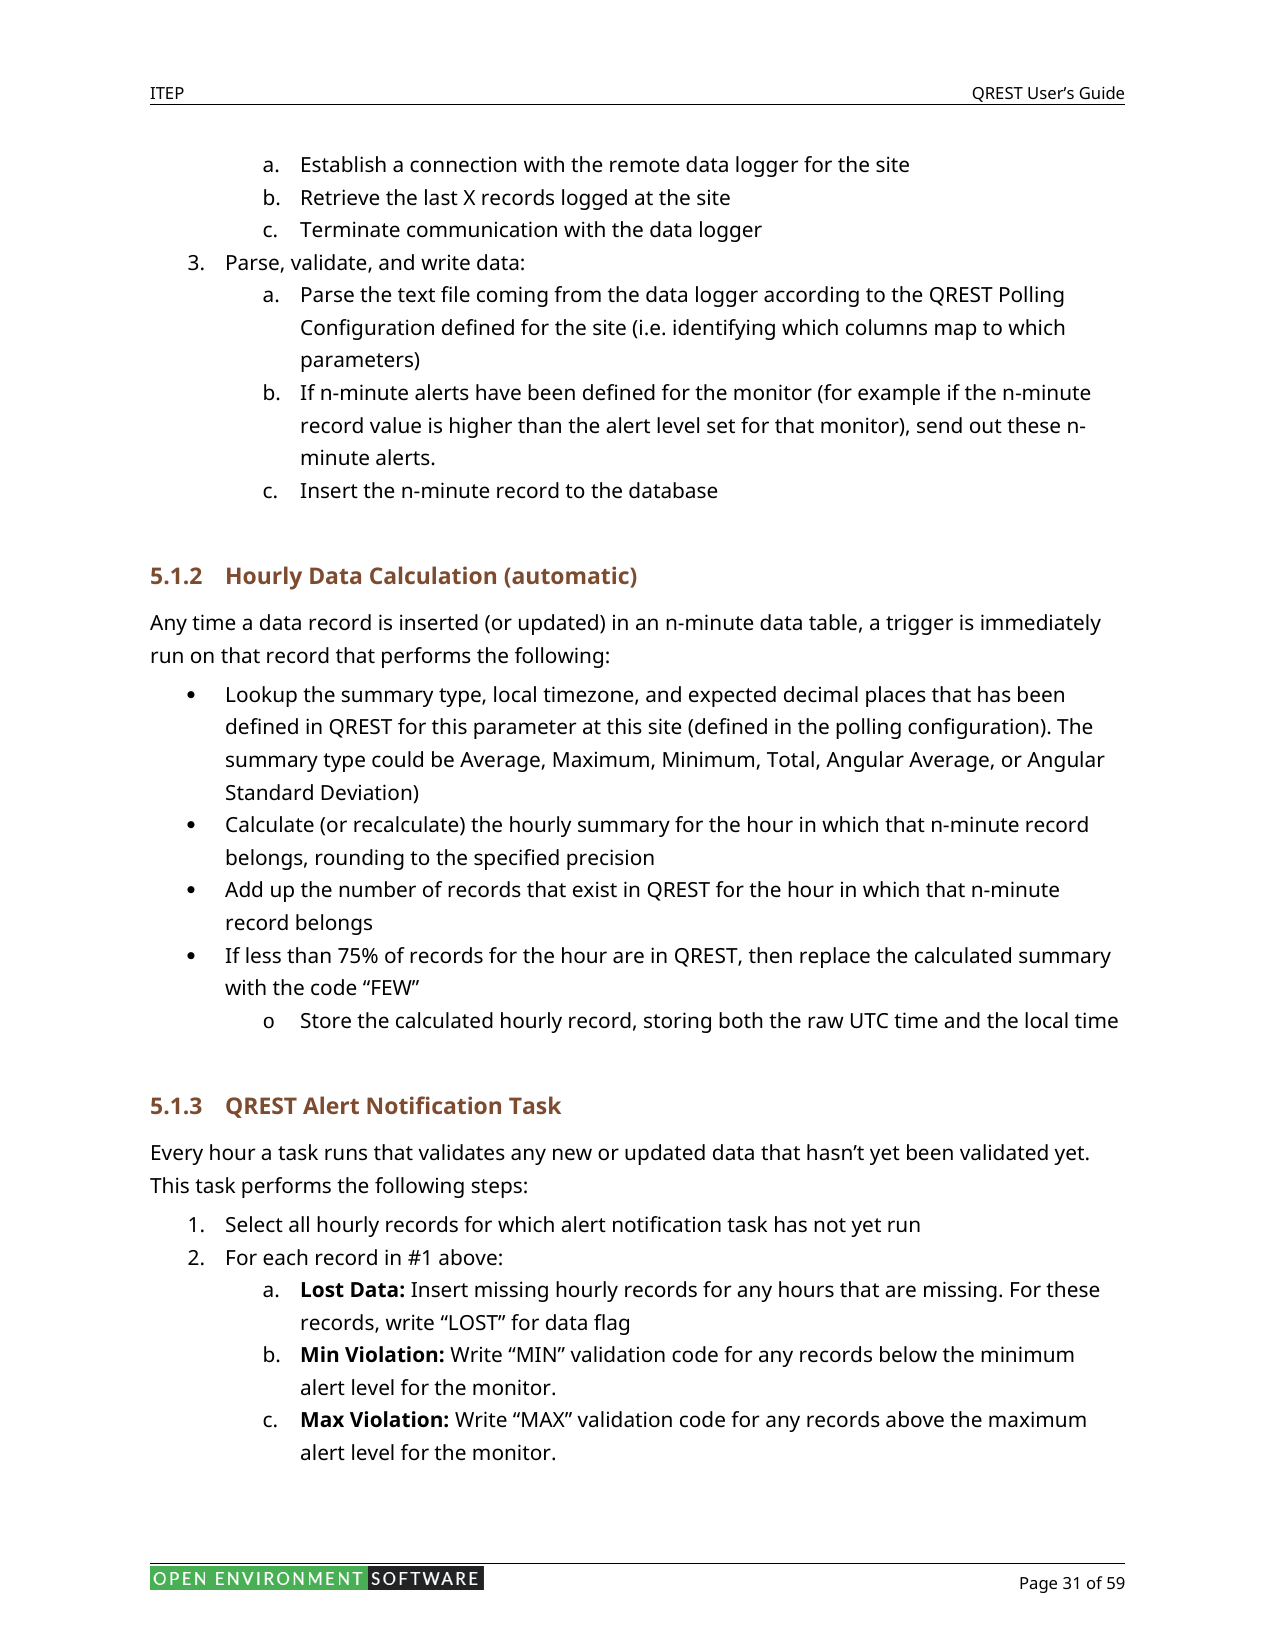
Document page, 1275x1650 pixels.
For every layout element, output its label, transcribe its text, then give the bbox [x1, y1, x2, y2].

list Lookup the summary type, local timezone, and expected decimal places that has been defined in QREST for this parameter at this site (defined in the polling configuration). The summary type could be Average, Maximum, Minimum, Total, Angular Average, or Angular Standard Deviation) [187, 680, 1125, 806]
list Parse the text file coming from the data logger according to the QREST Polling Configuration defined for the site (i.e. identifying which columns map to which parameters) [262, 280, 1125, 374]
text Any time a data record is inserted (or updated) in an n-minute data table, a trigger is immediately run on that record that performs the following: [150, 608, 1125, 669]
subtitle QREST Alert Notification Task [150, 1090, 1125, 1121]
list Store the calculated hourly record, storing both the raw UTC time and the local time [262, 1006, 1125, 1034]
list Min Violation: Write “MIN” validation code for any records below the minimum alert level for the monitor. [262, 1340, 1125, 1401]
list Parse, validate, and write data: [187, 248, 1125, 276]
list Select all hourly records for which alert notification task has not yet run [187, 1210, 1125, 1238]
list If n-minute alerts have been defined for the monitor (for example if the n-minute record value is higher than the alert level set for that monitor), send out these n-minute alerts. [262, 378, 1125, 472]
picture [150, 1566, 484, 1590]
list Add up the number of records that exist in QREST for the hour in which that n-minute record belongs [187, 876, 1125, 937]
list Max Violation: Write “MAX” validation code for any records above the maximum alert level for the monitor. [262, 1406, 1125, 1467]
list Insert the n-minute record to the database [262, 476, 1125, 504]
list If less than 75% of records for the hour are in QREST, then replace the calculated summary with the code “FEW” [187, 941, 1125, 1002]
list Lost Data: Insert missing hourly records for any hours that are missing. For these records, write “LOST” for data flag [262, 1275, 1125, 1336]
list Retrieve the last X records logged at the site [262, 183, 1125, 211]
list Calculate (or recalculate) the hourly summary for the hour in which that n-minute record belongs, rounding to the specified precision [187, 810, 1125, 871]
subtitle Hourly Data Calculation (automatic) [150, 560, 1125, 591]
list For each record in #1 above: [187, 1243, 1125, 1271]
list Terminate communication with the data logger [262, 215, 1125, 244]
list Establish a connection with the remote data logger for the site [262, 150, 1125, 178]
text Every hour a task runs that validates any new or updated data that hasn’t yet been validated yet. This task performs the following steps: [150, 1138, 1125, 1199]
